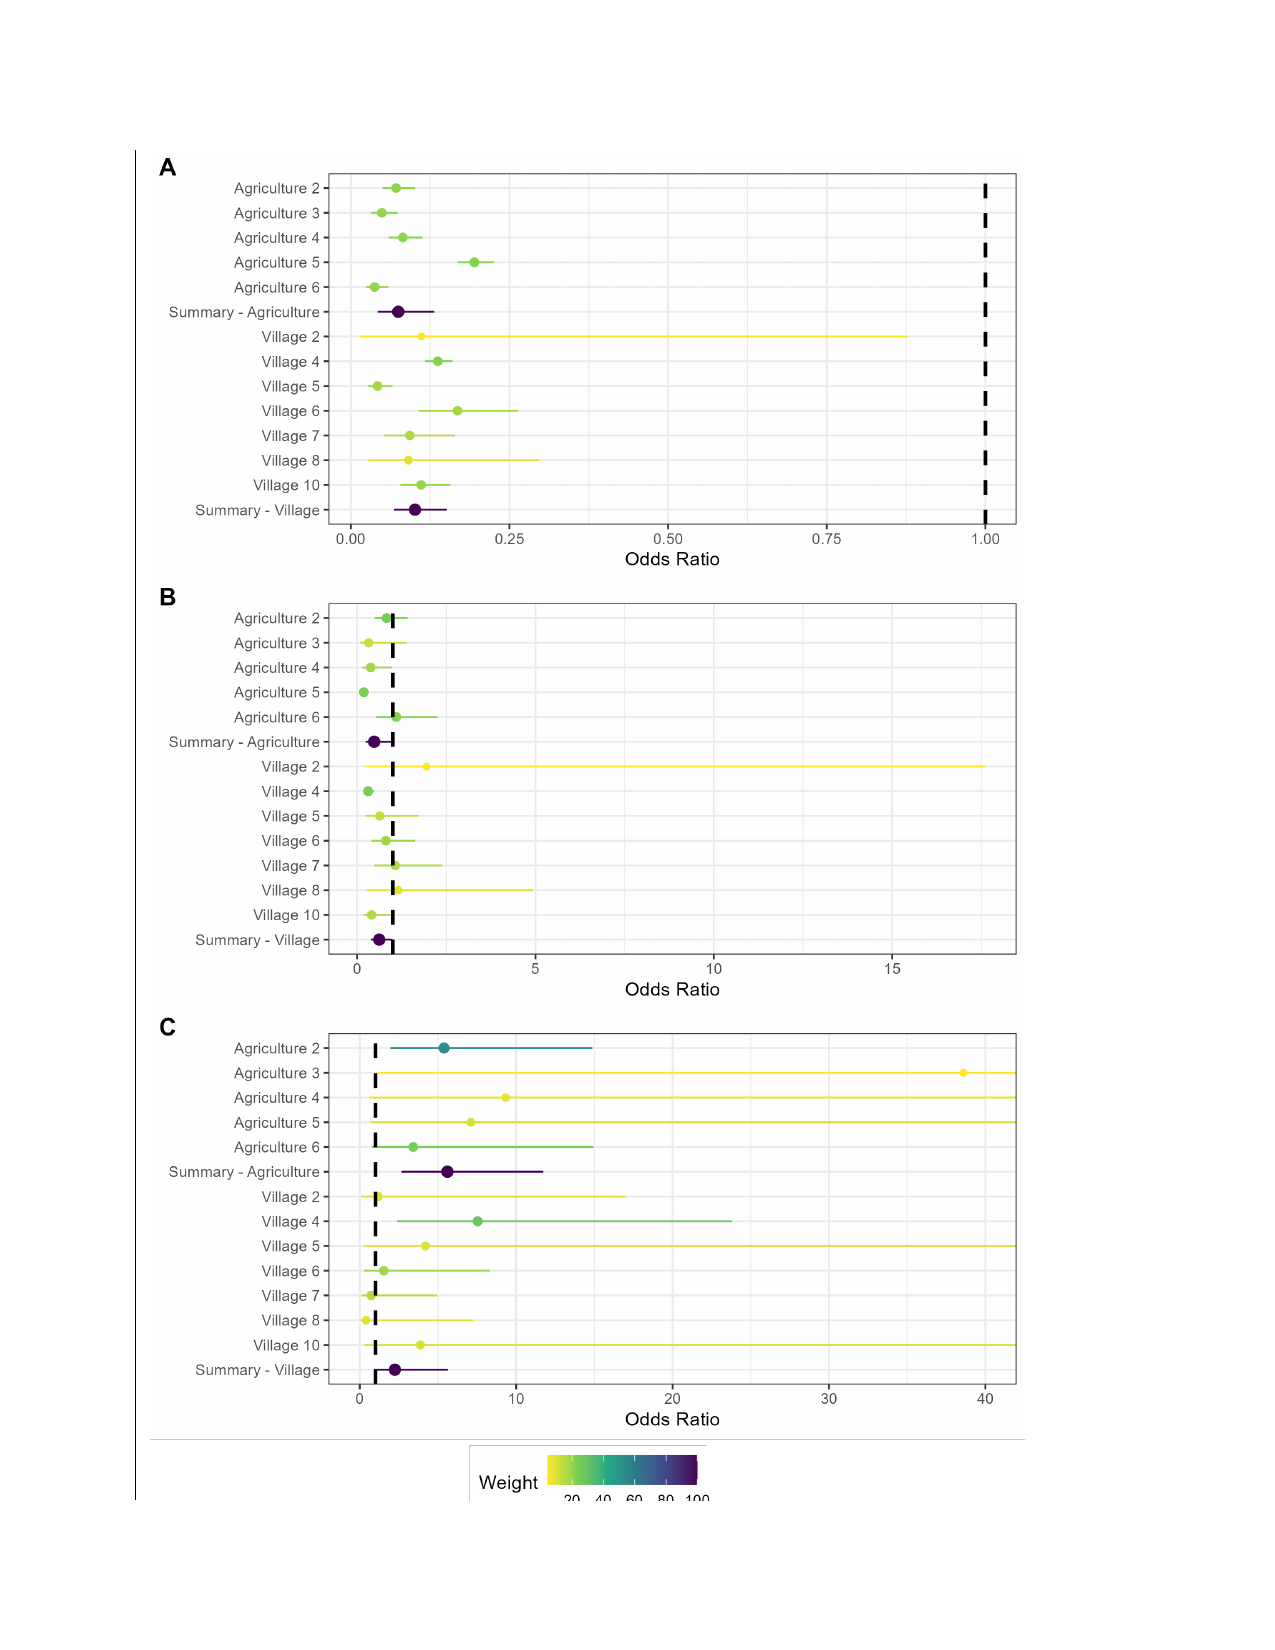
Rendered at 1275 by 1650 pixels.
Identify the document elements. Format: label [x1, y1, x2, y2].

picture [150, 150, 1025, 1501]
